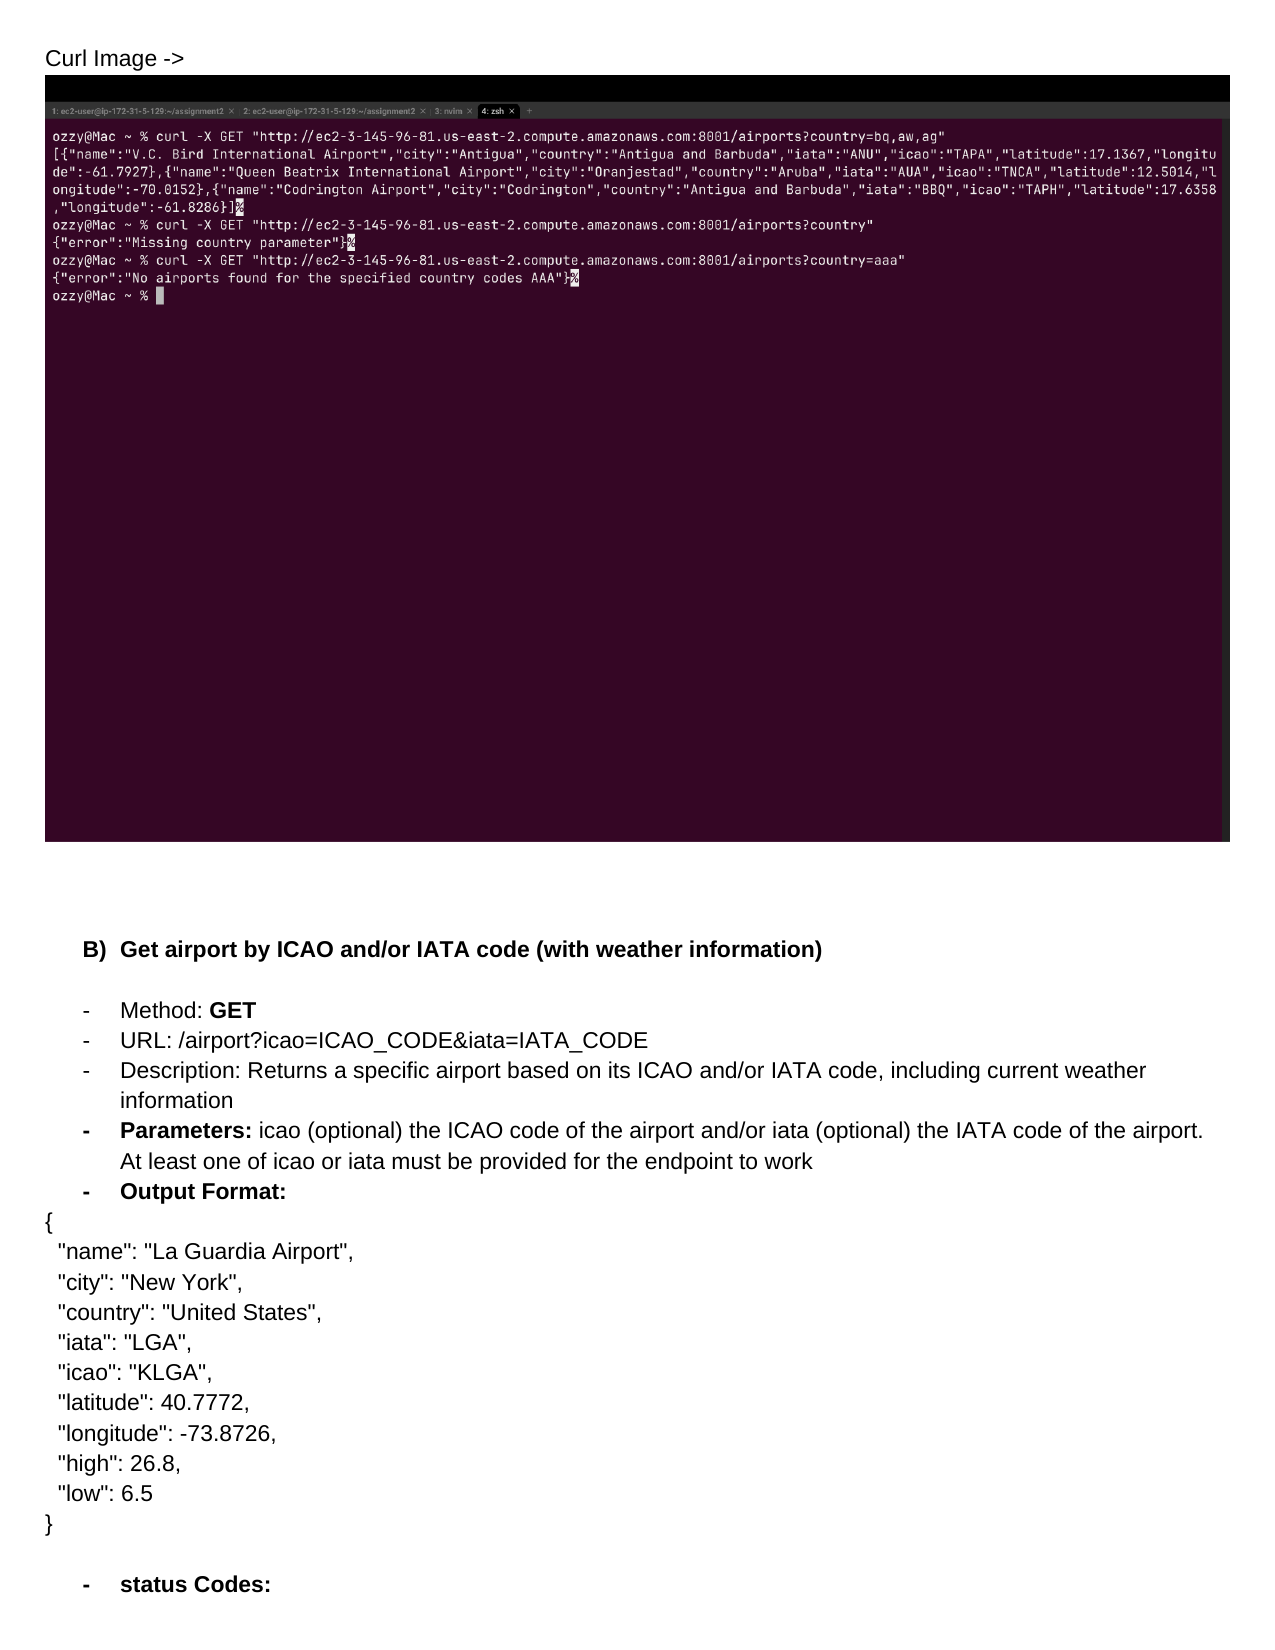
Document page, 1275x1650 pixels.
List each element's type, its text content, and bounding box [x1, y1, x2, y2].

picture [45, 75, 1230, 842]
text } [45, 1510, 1230, 1537]
text "city": "New York", [45, 1268, 1230, 1295]
text "latitude": 40.7772, [45, 1389, 1230, 1416]
text "iata": "LGA", [45, 1329, 1230, 1355]
text "icao": "KLGA", [45, 1359, 1230, 1386]
text "longitude": -73.8726, [45, 1419, 1230, 1446]
list Method: GET [82, 997, 1230, 1023]
list URL: /airport?icao=ICAO_CODE&iata=IATA_CODE [82, 1027, 1230, 1053]
text "high": 26.8, [45, 1450, 1230, 1476]
text "country": "United States", [45, 1299, 1230, 1325]
list Get airport by ICAO and/or IATA code (with weather information) [82, 936, 1230, 963]
text Curl Image -> [45, 45, 1230, 75]
list Parameters: icao (optional) the ICAO code of the airport and/or iata (optional) the IATA code of the airport. At least one of icao or iata must be provided for the endpoint to work [82, 1117, 1230, 1174]
list Output Format: [82, 1178, 1230, 1204]
list status Codes: [82, 1571, 1230, 1597]
text { [45, 1208, 1230, 1234]
text "low": 6.5 [45, 1480, 1230, 1506]
list Description: Returns a specific airport based on its ICAO and/or IATA code, including current weather information [82, 1057, 1230, 1114]
text "name": "La Guardia Airport", [45, 1238, 1230, 1265]
